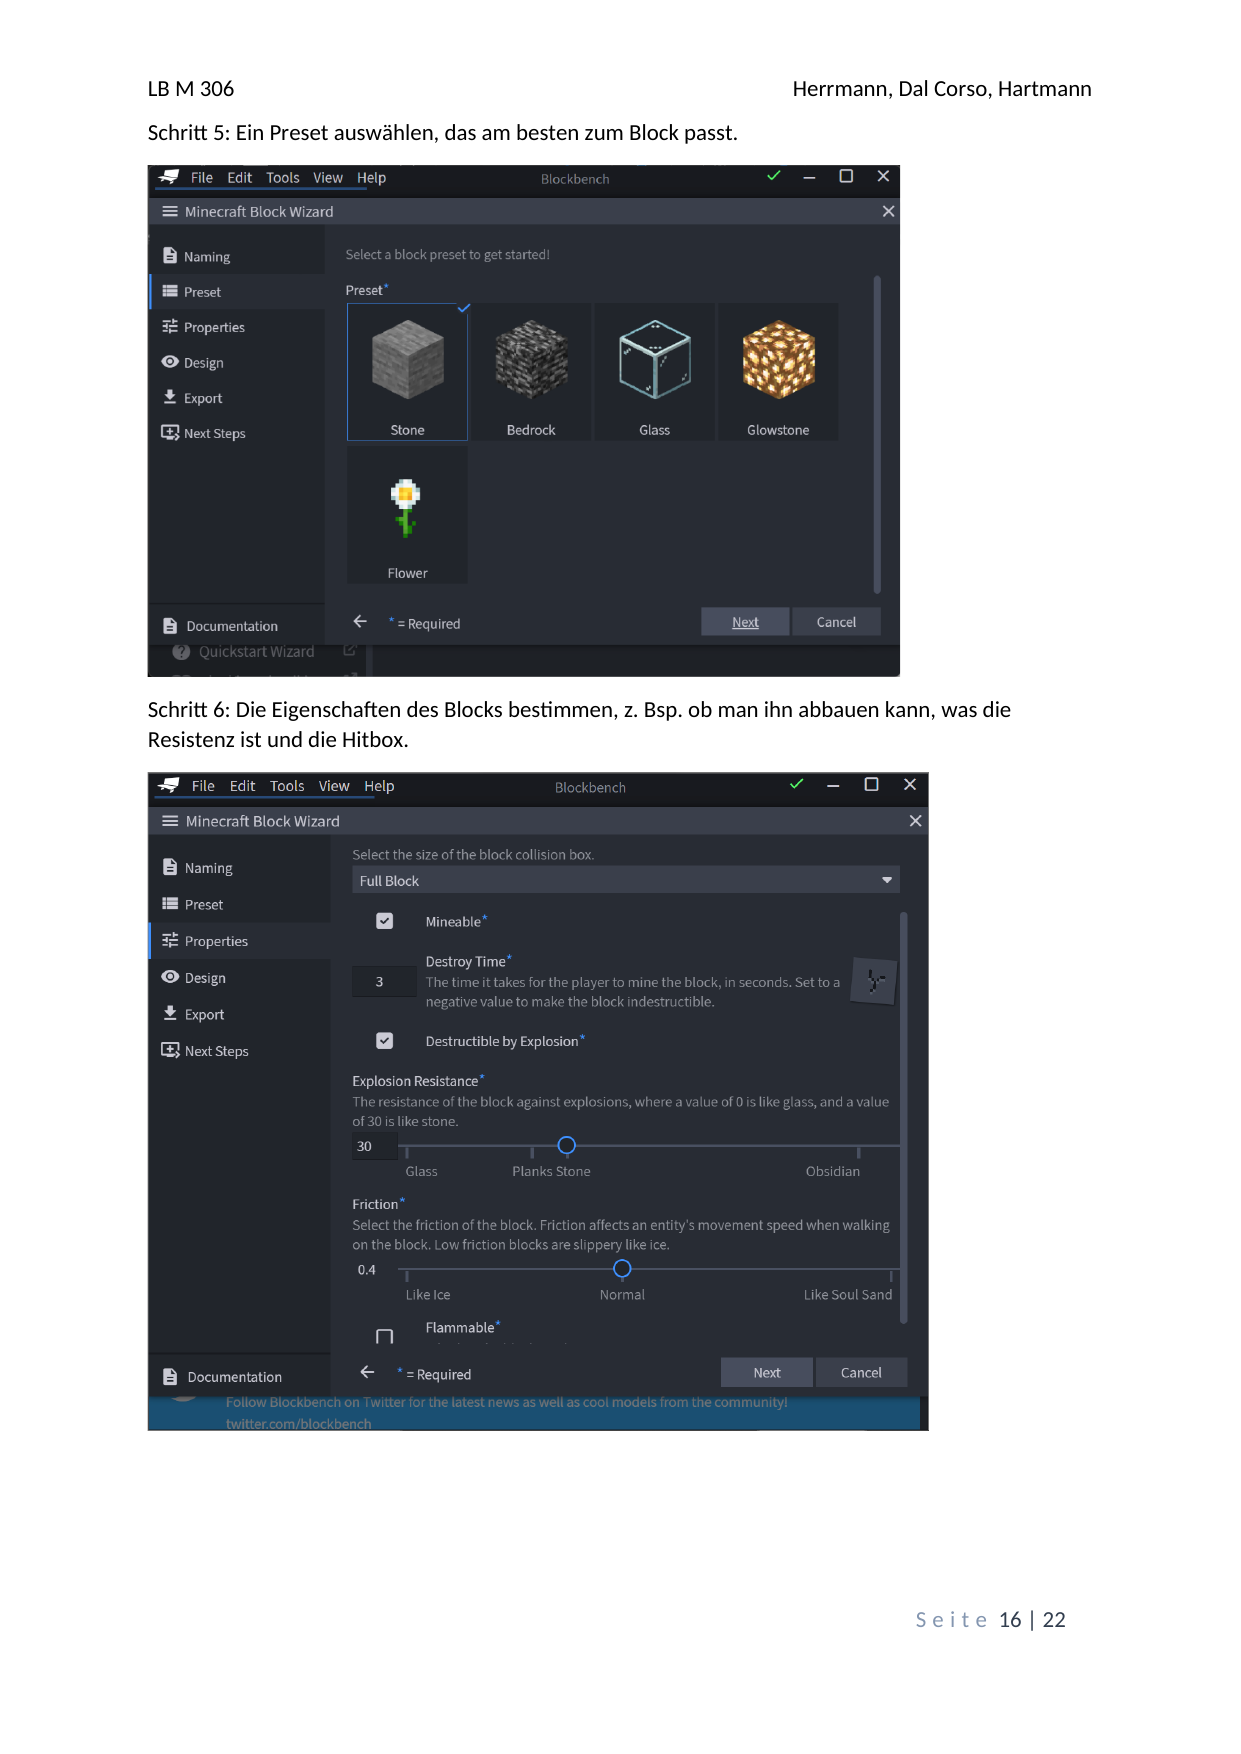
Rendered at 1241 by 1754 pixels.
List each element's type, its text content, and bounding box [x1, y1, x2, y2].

picture [147, 772, 929, 1431]
text Schritt 6: Die Eigenschaften des Blocks bestimmen, z. Bsp. ob man ihn abbauen kann, was die Resistenz ist und die Hitbox. [148, 695, 1093, 753]
text Schritt 5: Ein Preset auswählen, das am besten zum Block passt. [148, 118, 1093, 146]
picture [147, 165, 901, 677]
